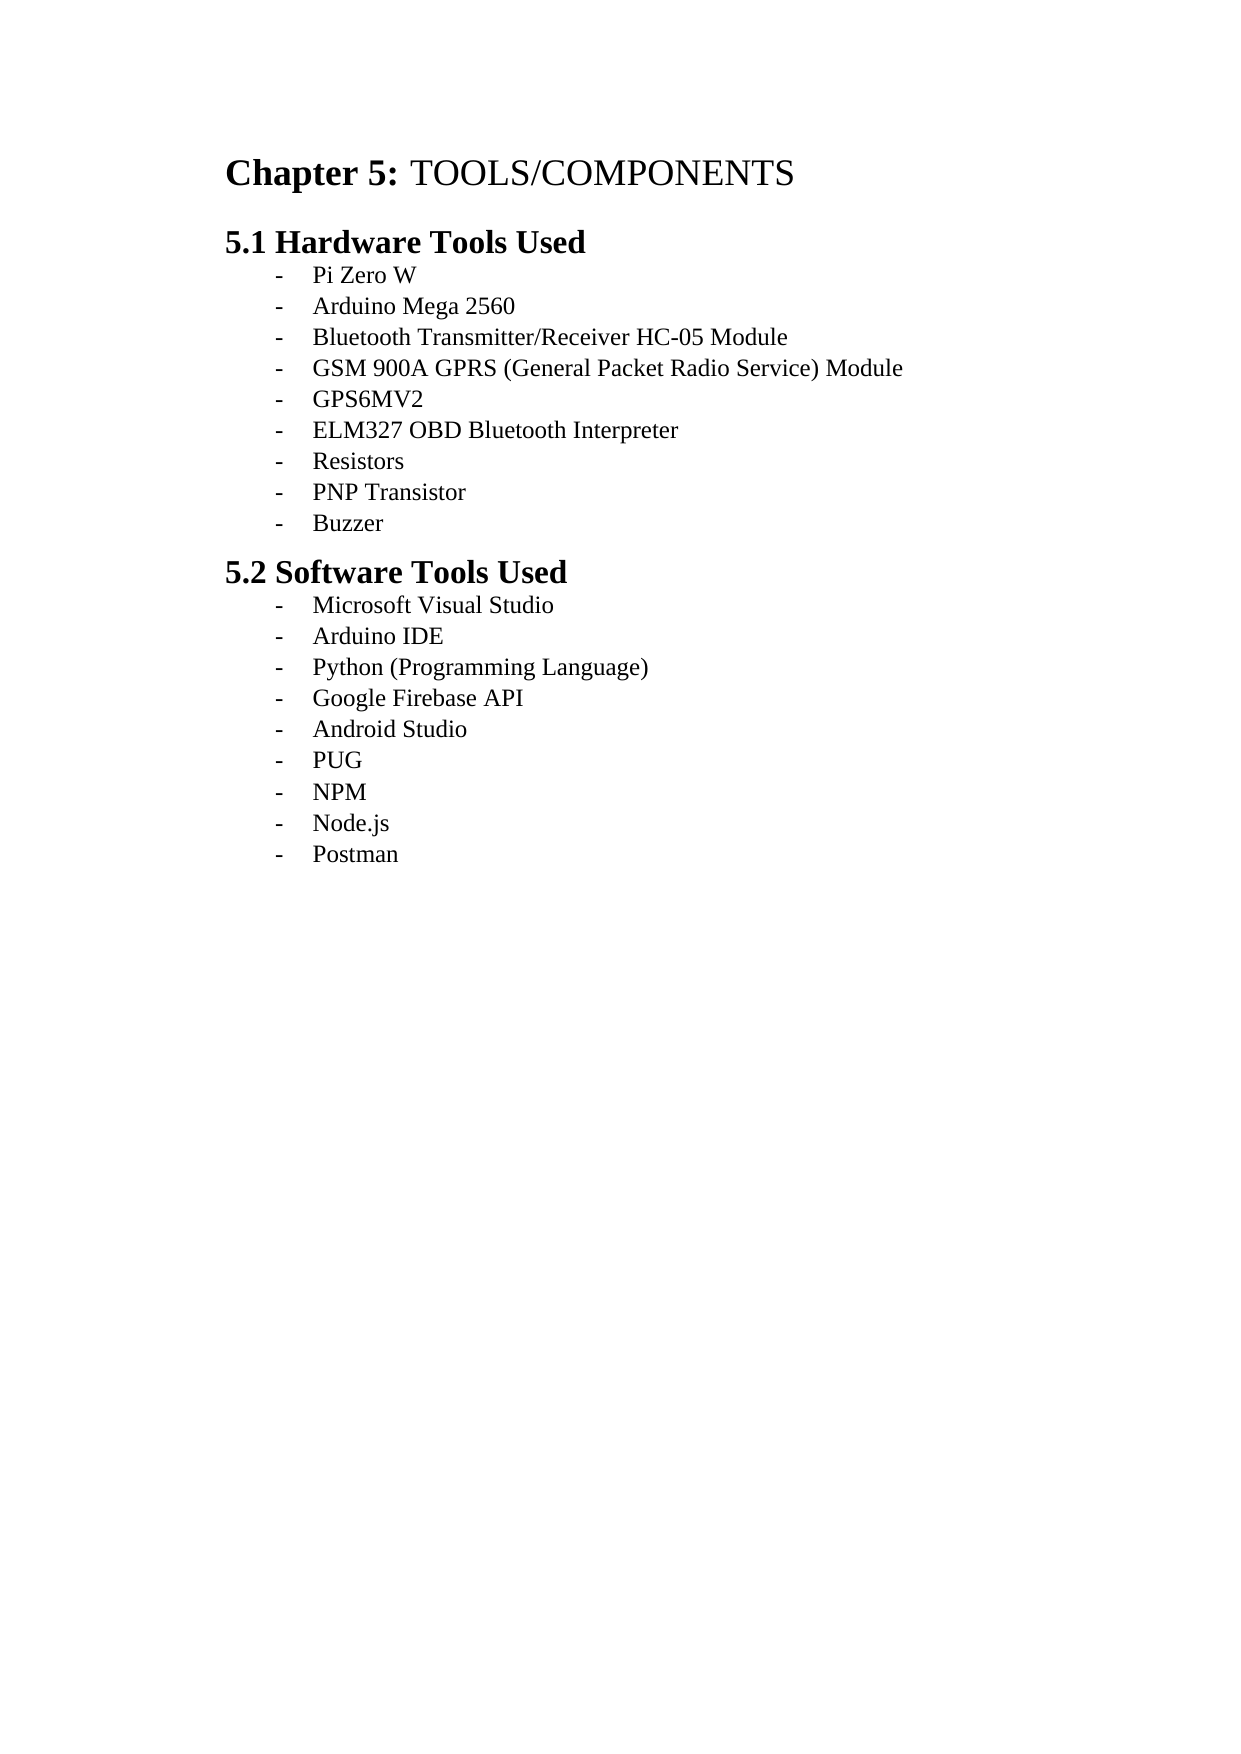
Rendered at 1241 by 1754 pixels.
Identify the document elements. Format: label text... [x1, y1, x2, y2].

list NPM [275, 777, 1090, 805]
subtitle Chapter 5: TOOLS/COMPONENTS [225, 150, 1090, 193]
list Postman [275, 839, 1090, 867]
subtitle 5.1 Hardware Tools Used [225, 222, 1090, 260]
list PUG [275, 746, 1090, 774]
list Python (Programming Language) [275, 652, 1090, 681]
list Arduino IDE [275, 621, 1090, 650]
list Google Firebase API [275, 683, 1090, 712]
list GSM 900A GPRS (General Packet Radio Service) Module [275, 353, 1090, 382]
list Pi Zero W [275, 260, 1090, 289]
list Microsoft Visual Studio [275, 590, 1090, 619]
list Node.js [275, 808, 1090, 836]
list Arduino Mega 2560 [275, 291, 1090, 320]
list ELM327 OBD Bluetooth Interpreter [275, 415, 1090, 444]
list Bluetooth Transmitter/Receiver HC-05 Module [275, 322, 1090, 351]
subtitle 5.2 Software Tools Used [225, 552, 1090, 590]
list Android Studio [275, 714, 1090, 743]
list Buzzer [275, 508, 1090, 537]
list GPS6MV2 [275, 384, 1090, 413]
list PNP Transistor [275, 477, 1090, 506]
list Resistors [275, 446, 1090, 475]
